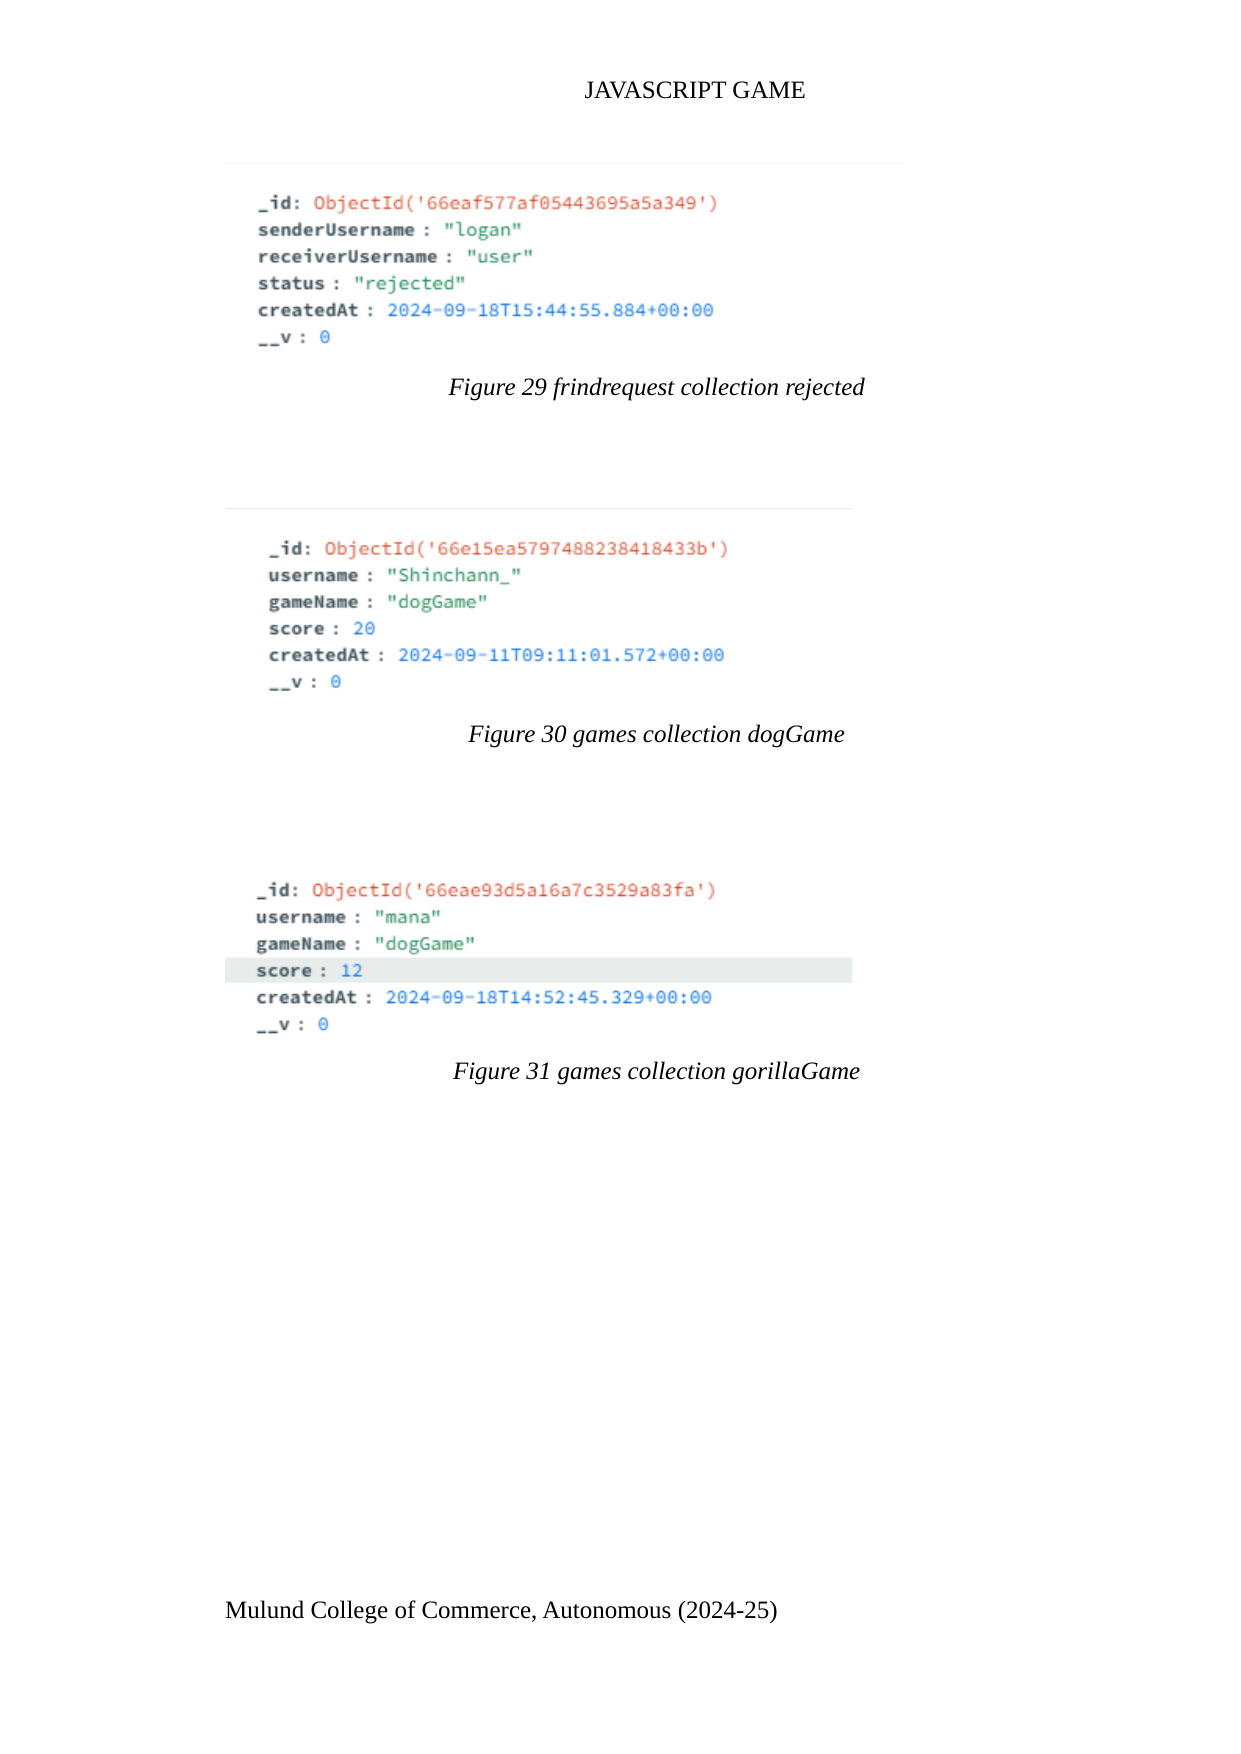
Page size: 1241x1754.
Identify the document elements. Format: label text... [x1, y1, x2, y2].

picture [225, 163, 904, 370]
picture [225, 855, 852, 1054]
picture [225, 508, 852, 716]
